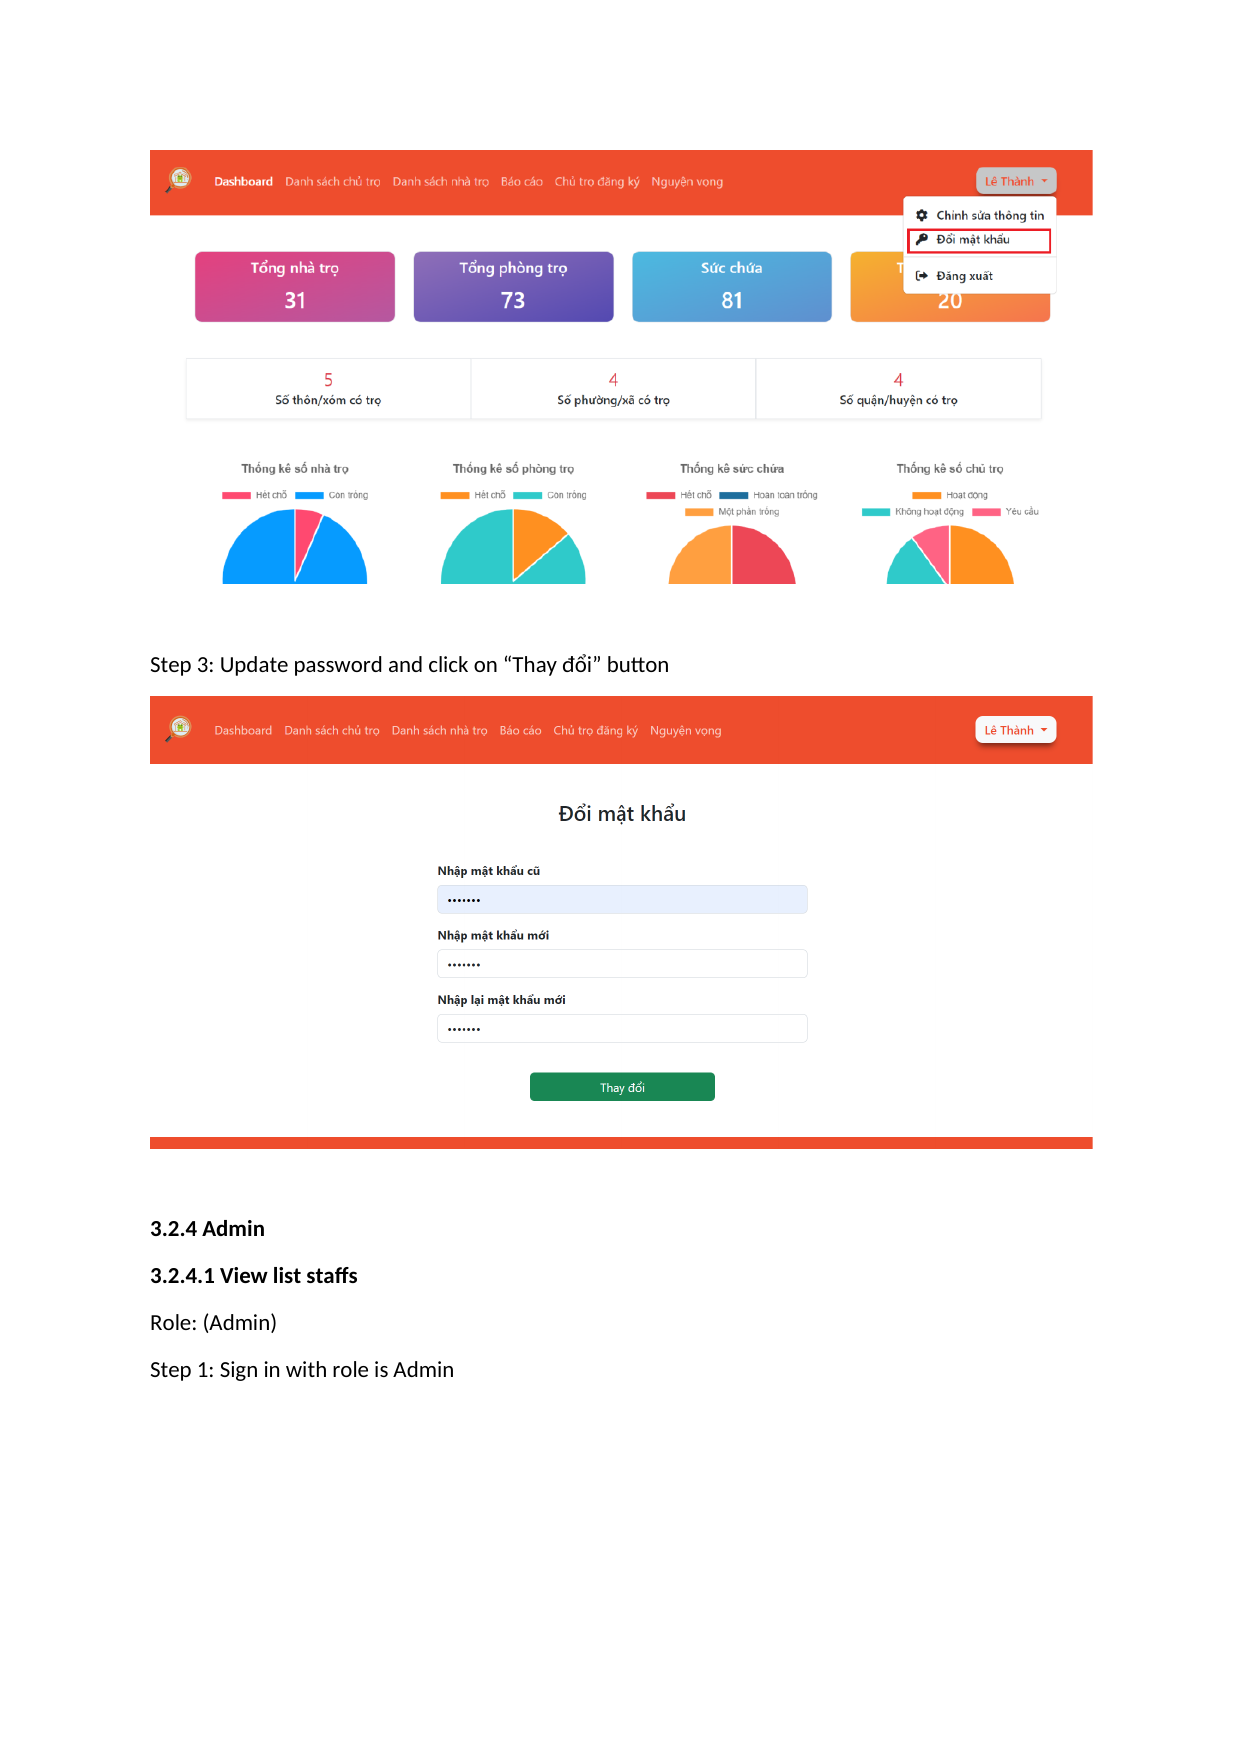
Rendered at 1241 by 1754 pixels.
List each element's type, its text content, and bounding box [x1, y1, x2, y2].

picture [150, 150, 1093, 584]
text Role: (Admin) [150, 1308, 1093, 1336]
text 3.2.4.1 View list staffs [150, 1261, 1093, 1289]
text 3.2.4 Admin [150, 1214, 1093, 1242]
text Step 1: Sign in with role is Admin [150, 1355, 1093, 1383]
text Step 3: Update password and click on “Thay đổi” button [150, 650, 1093, 678]
picture [150, 696, 1093, 1149]
